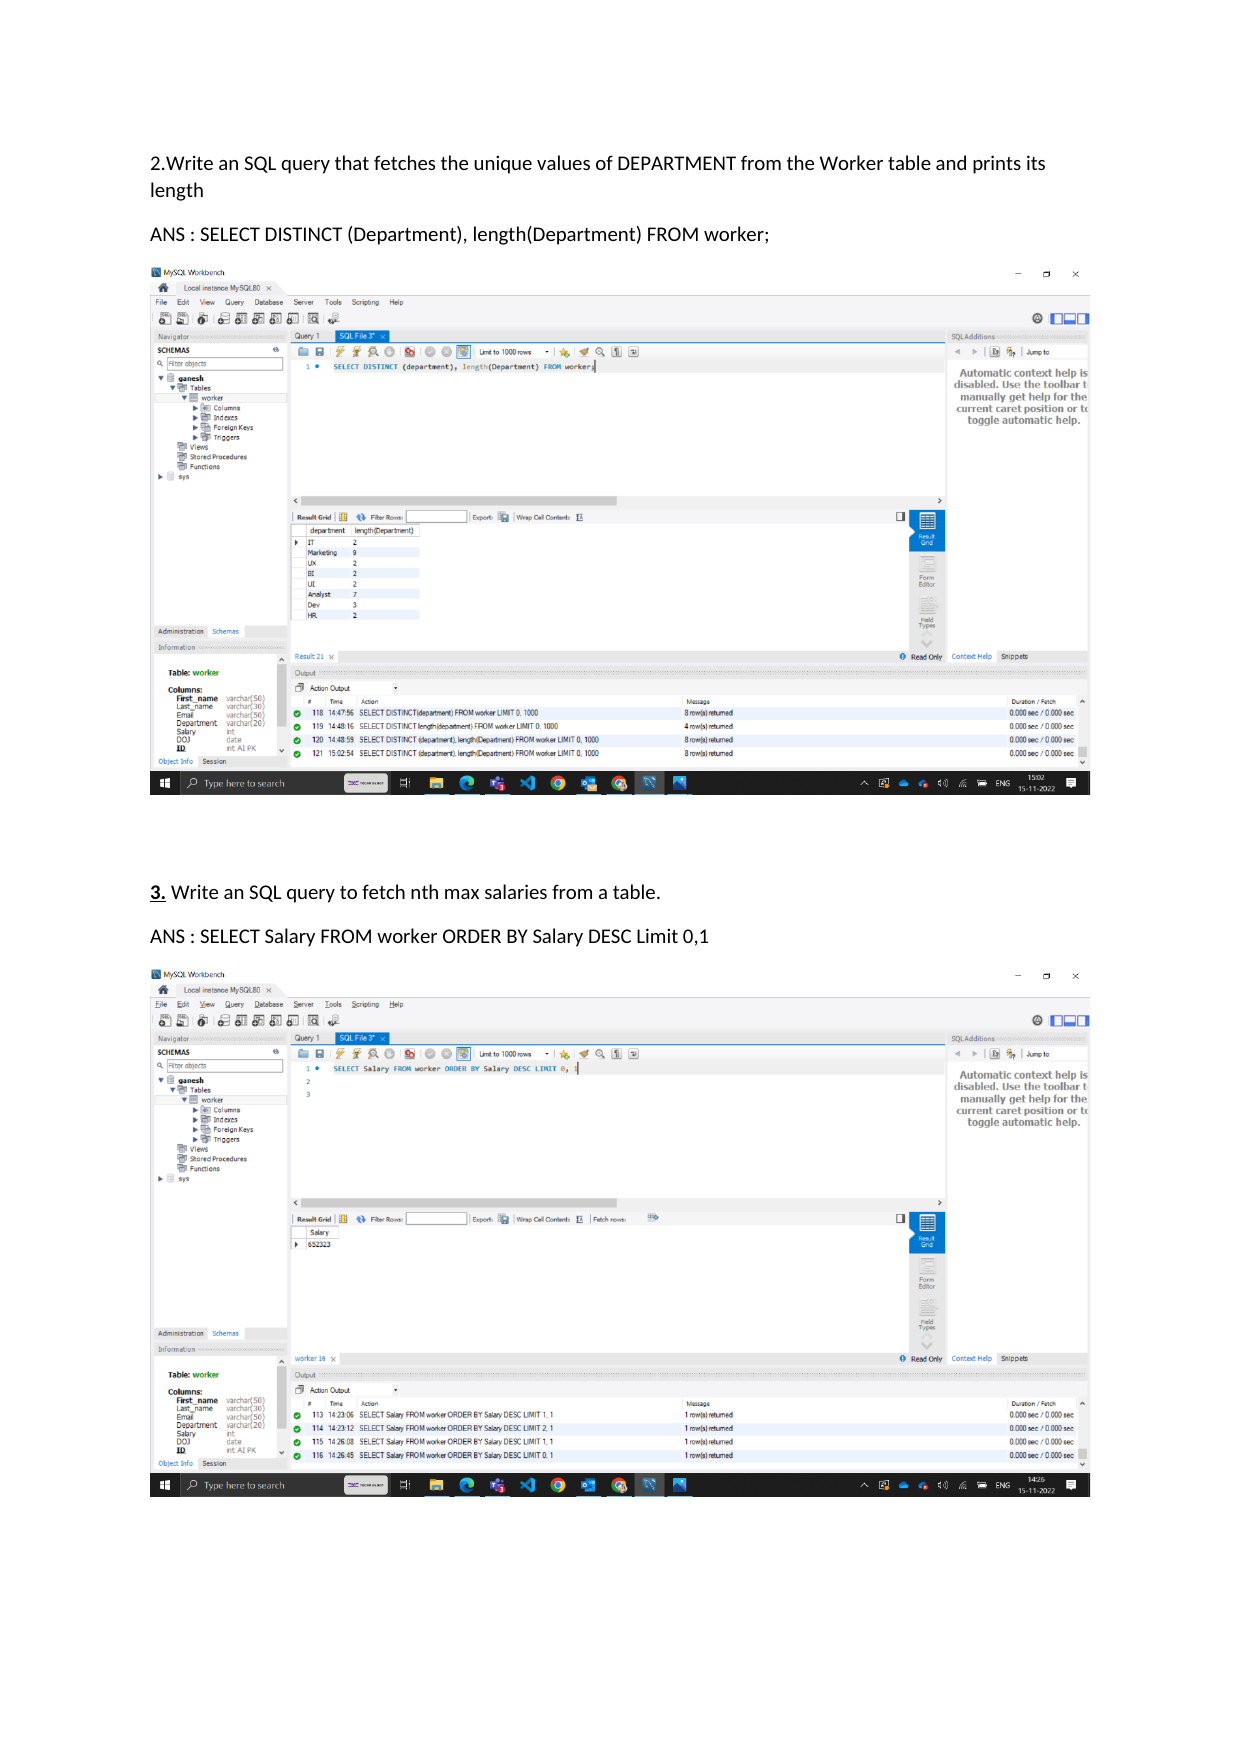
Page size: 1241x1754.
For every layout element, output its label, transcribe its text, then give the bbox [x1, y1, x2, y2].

picture [150, 265, 1091, 795]
text ANS : SELECT Salary FROM worker ORDER BY Salary DESC Limit 0,1 [150, 923, 1090, 949]
text 3. Write an SQL query to fetch nth max salaries from a table. [150, 879, 1090, 905]
text 2.Write an SQL query that fetches the unique values of DEPARTMENT from the Worker table and prints its length [150, 150, 1090, 203]
picture [150, 967, 1091, 1497]
text ANS : SELECT DISTINCT (Department), length(Department) FROM worker; [150, 221, 1090, 247]
